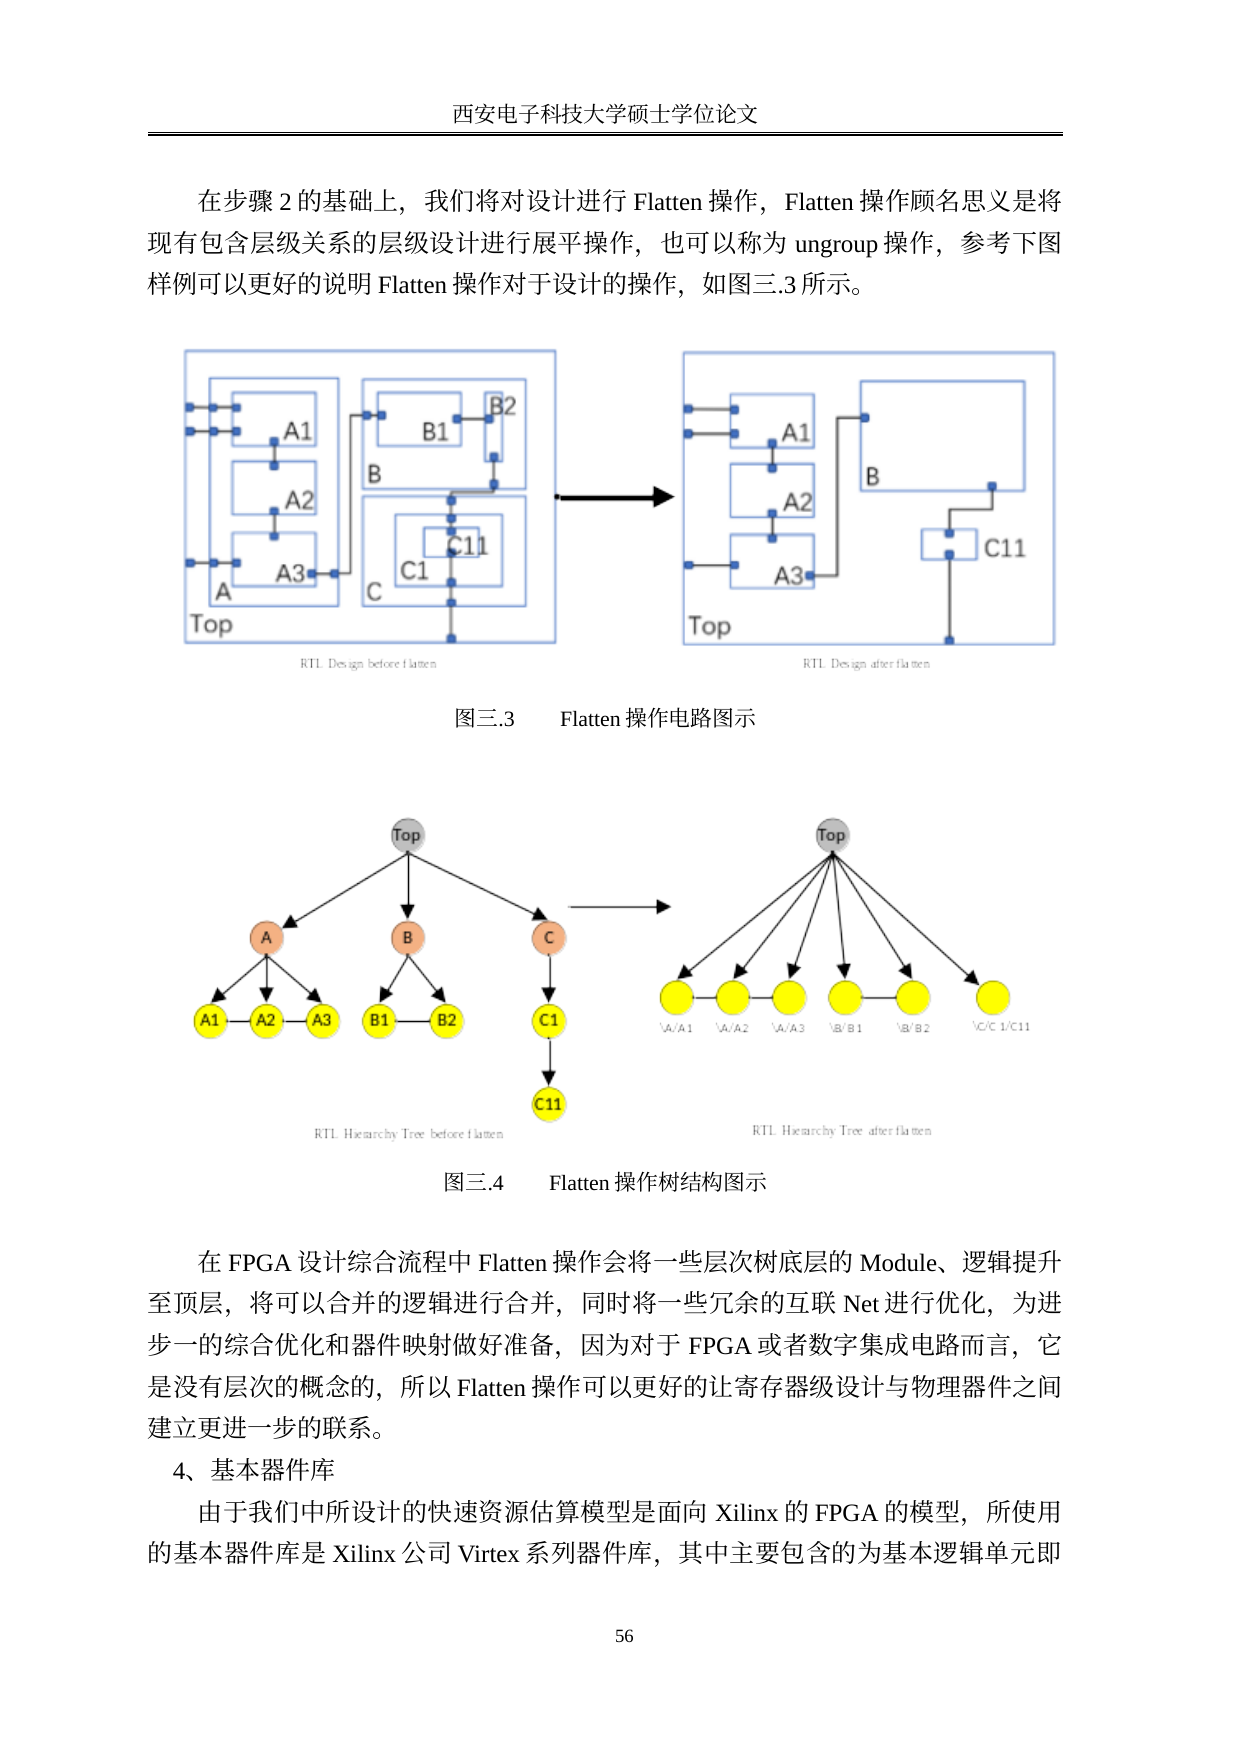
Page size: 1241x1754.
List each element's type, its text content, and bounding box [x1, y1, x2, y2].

text 4、基本器件库 [148, 1446, 1063, 1488]
text 在FPGA设计综合流程中Flatten操作会将一些层次树底层的Module、逻辑提升至顶层，将可以合并的逻辑进行合并，同时将一些冗余的互联Net进行优化，为进步一的综合优化和器件映射做好准备，因为对于FPGA或者数字集成电路而言，它是没有层次的概念的，所以Flatten操作可以更好的让寄存器级设计与物理器件之间建立更进一步的联系。 [148, 1238, 1063, 1446]
text Flatten操作树结构图示 [148, 1166, 1063, 1197]
text Flatten操作电路图示 [148, 701, 1063, 733]
text 在步骤2的基础上，我们将对设计进行Flatten操作，Flatten操作顾名思义是将现有包含层级关系的层级设计进行展平操作，也可以称为ungroup操作，参考下图样例可以更好的说明Flatten操作对于设计的操作，如图3.8所示。 [148, 177, 1063, 302]
